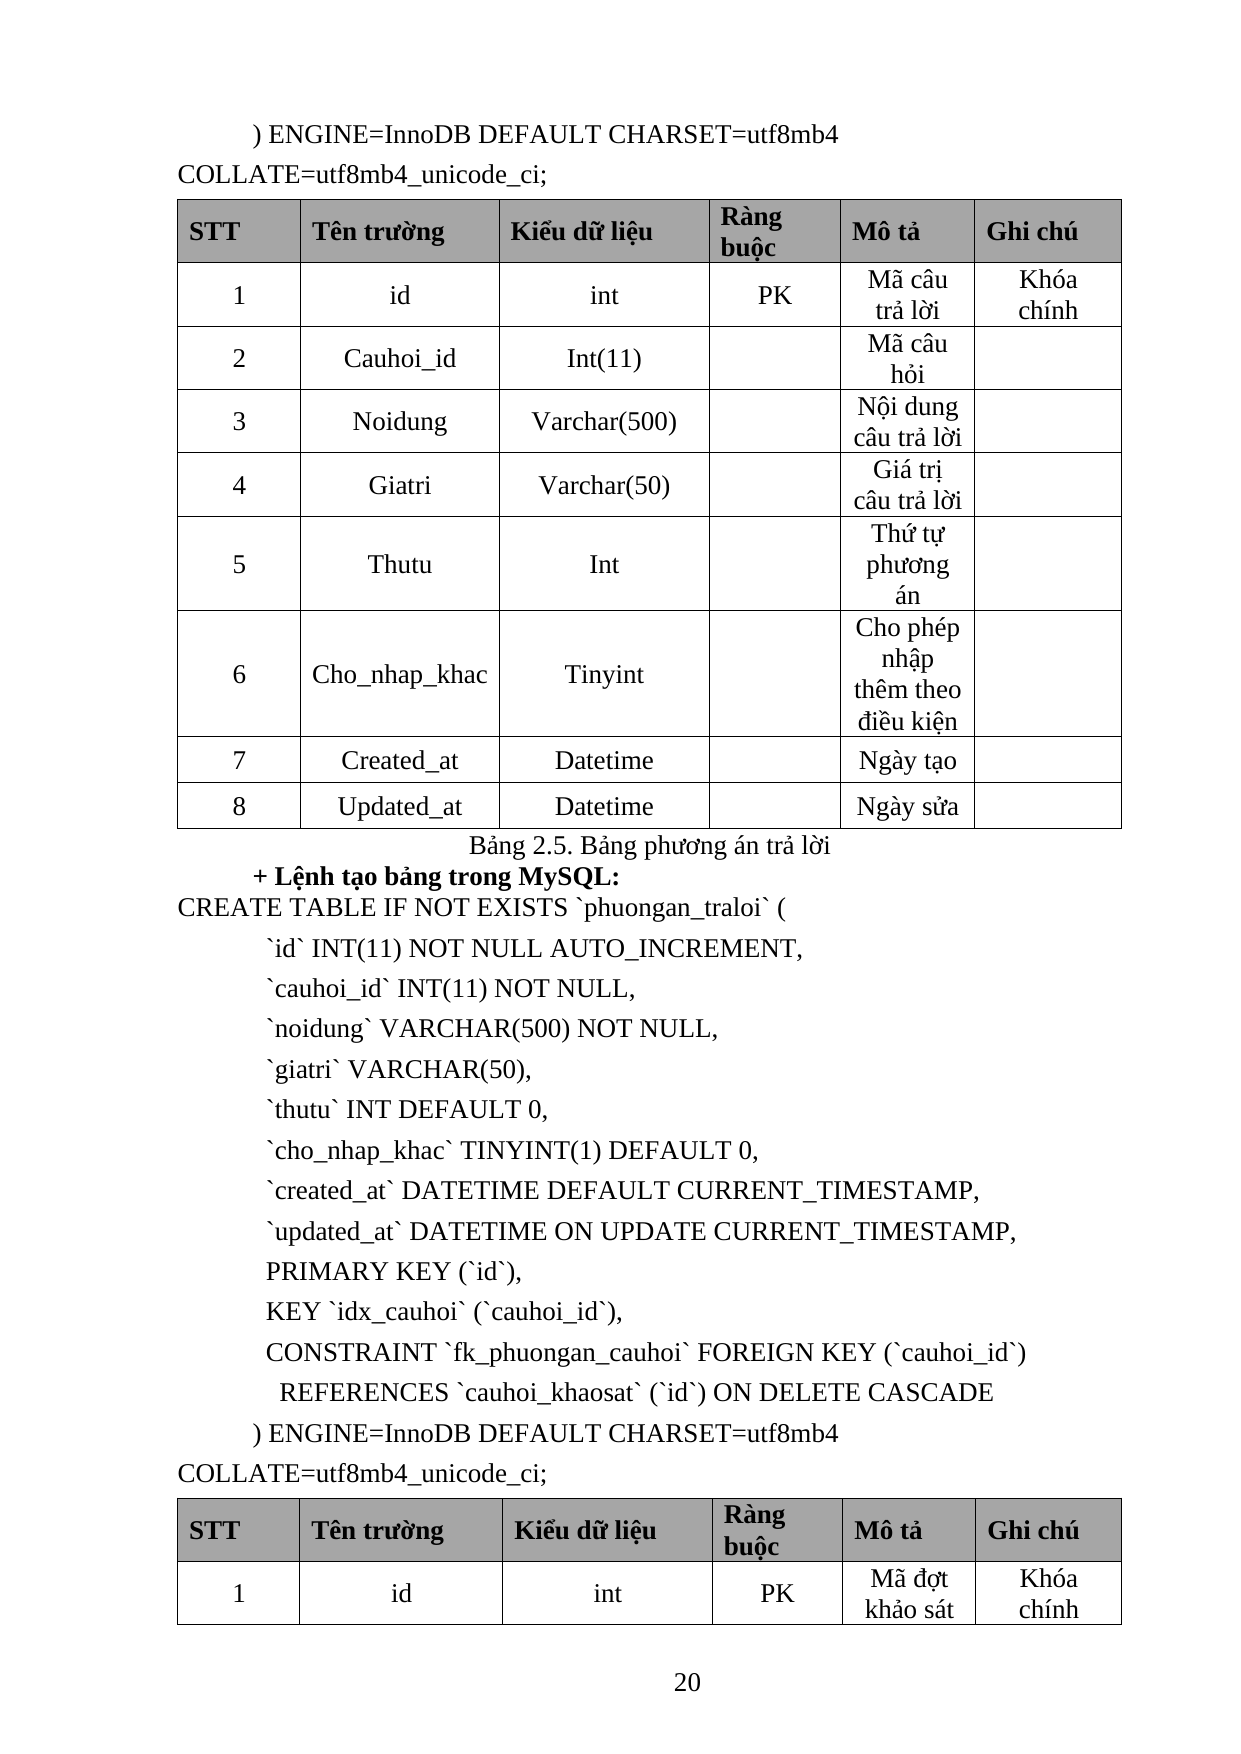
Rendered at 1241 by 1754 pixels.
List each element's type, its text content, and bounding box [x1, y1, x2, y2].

text CREATE TABLE IF NOT EXISTS `phuongan_traloi` ( [177, 891, 1122, 922]
table_header Kiểu dữ liệu [500, 200, 709, 262]
text `thutu` INT DEFAULT 0, [177, 1093, 1122, 1124]
text KEY `idx_cauhoi` (`cauhoi_id`), [177, 1296, 1122, 1327]
table_cell 1 [178, 1562, 299, 1624]
table_cell [975, 453, 1121, 516]
table_header Ghi chú [975, 200, 1121, 262]
table_cell [710, 390, 840, 452]
table_cell Thứ tự phương án [841, 517, 974, 610]
table_cell PK [713, 1562, 842, 1624]
table_cell [710, 327, 840, 389]
table_cell [975, 327, 1121, 389]
table_cell 5 [178, 517, 300, 610]
table_cell PK [710, 263, 840, 326]
table_cell 6 [178, 611, 300, 736]
table_cell int [503, 1562, 712, 1624]
table_cell [975, 517, 1121, 610]
text ) ENGINE=InnoDB DEFAULT CHARSET=utf8mb4 COLLATE=utf8mb4_unicode_ci; [177, 1417, 1122, 1488]
text ) ENGINE=InnoDB DEFAULT CHARSET=utf8mb4 COLLATE=utf8mb4_unicode_ci; [177, 118, 1122, 190]
table_cell 2 [178, 327, 300, 389]
table_cell Int [500, 517, 709, 610]
table_cell Varchar(50) [500, 453, 709, 516]
text `updated_at` DATETIME ON UPDATE CURRENT_TIMESTAMP, [177, 1215, 1122, 1246]
table_cell Noidung [301, 390, 499, 452]
table_cell Ngày tạo [841, 737, 974, 782]
table_cell Ngày sửa [841, 783, 974, 828]
table_header Ghi chú [976, 1499, 1121, 1561]
table_cell [975, 737, 1121, 782]
table_cell Mã đợt khảo sát [843, 1562, 975, 1624]
table_header Ràng buộc [713, 1499, 842, 1561]
text `noidung` VARCHAR(500) NOT NULL, [177, 1013, 1122, 1044]
table_cell Khóa chính [976, 1562, 1121, 1624]
table_cell 4 [178, 453, 300, 516]
table_cell id [300, 1562, 502, 1624]
table_cell Giá trị câu trả lời [841, 453, 974, 516]
table_cell [975, 390, 1121, 452]
table_cell Khóa chính [975, 263, 1121, 326]
table_cell Int(11) [500, 327, 709, 389]
text REFERENCES `cauhoi_khaosat` (`id`) ON DELETE CASCADE [177, 1376, 1122, 1407]
table_cell Giatri [301, 453, 499, 516]
table_cell 1 [178, 263, 300, 326]
table_cell Mã câu trả lời [841, 263, 974, 326]
text `cho_nhap_khac` TINYINT(1) DEFAULT 0, [177, 1134, 1122, 1165]
text CONSTRAINT `fk_phuongan_cauhoi` FOREIGN KEY (`cauhoi_id`) [177, 1336, 1122, 1367]
table_header STT [178, 200, 300, 262]
table_header Mô tả [843, 1499, 975, 1561]
text `giatri` VARCHAR(50), [177, 1053, 1122, 1084]
table_cell 3 [178, 390, 300, 452]
table_cell [710, 783, 840, 828]
text `cauhoi_id` INT(11) NOT NULL, [177, 972, 1122, 1003]
text Bảng 2.5. Bảng phương án trả lời [177, 829, 1122, 860]
table_header Kiểu dữ liệu [503, 1499, 712, 1561]
table_header Ràng buộc [710, 200, 840, 262]
table_cell int [500, 263, 709, 326]
table_cell [975, 611, 1121, 736]
table_cell [975, 783, 1121, 828]
table_cell [710, 453, 840, 516]
table_cell Created_at [301, 737, 499, 782]
table_cell Datetime [500, 737, 709, 782]
table_cell 8 [178, 783, 300, 828]
table_cell [710, 517, 840, 610]
table_header Tên trường [301, 200, 499, 262]
text `created_at` DATETIME DEFAULT CURRENT_TIMESTAMP, [177, 1174, 1122, 1205]
table_cell [710, 737, 840, 782]
table_cell Cho phép nhập thêm theo điều kiện [841, 611, 974, 736]
table_header Mô tả [841, 200, 974, 262]
table_cell Varchar(500) [500, 390, 709, 452]
table_cell Thutu [301, 517, 499, 610]
table_cell Cauhoi_id [301, 327, 499, 389]
table_cell Datetime [500, 783, 709, 828]
table_cell Cho_nhap_khac [301, 611, 499, 736]
table_cell Tinyint [500, 611, 709, 736]
table_cell 7 [178, 737, 300, 782]
table_header STT [178, 1499, 299, 1561]
table_cell [710, 611, 840, 736]
text `id` INT(11) NOT NULL AUTO_INCREMENT, [177, 932, 1122, 963]
text PRIMARY KEY (`id`), [177, 1255, 1122, 1286]
table_cell Nội dung câu trả lời [841, 390, 974, 452]
table_cell id [301, 263, 499, 326]
table_cell Mã câu hỏi [841, 327, 974, 389]
table_cell Updated_at [301, 783, 499, 828]
table_header Tên trường [300, 1499, 502, 1561]
text + Lệnh tạo bảng trong MySQL: [177, 860, 1122, 891]
